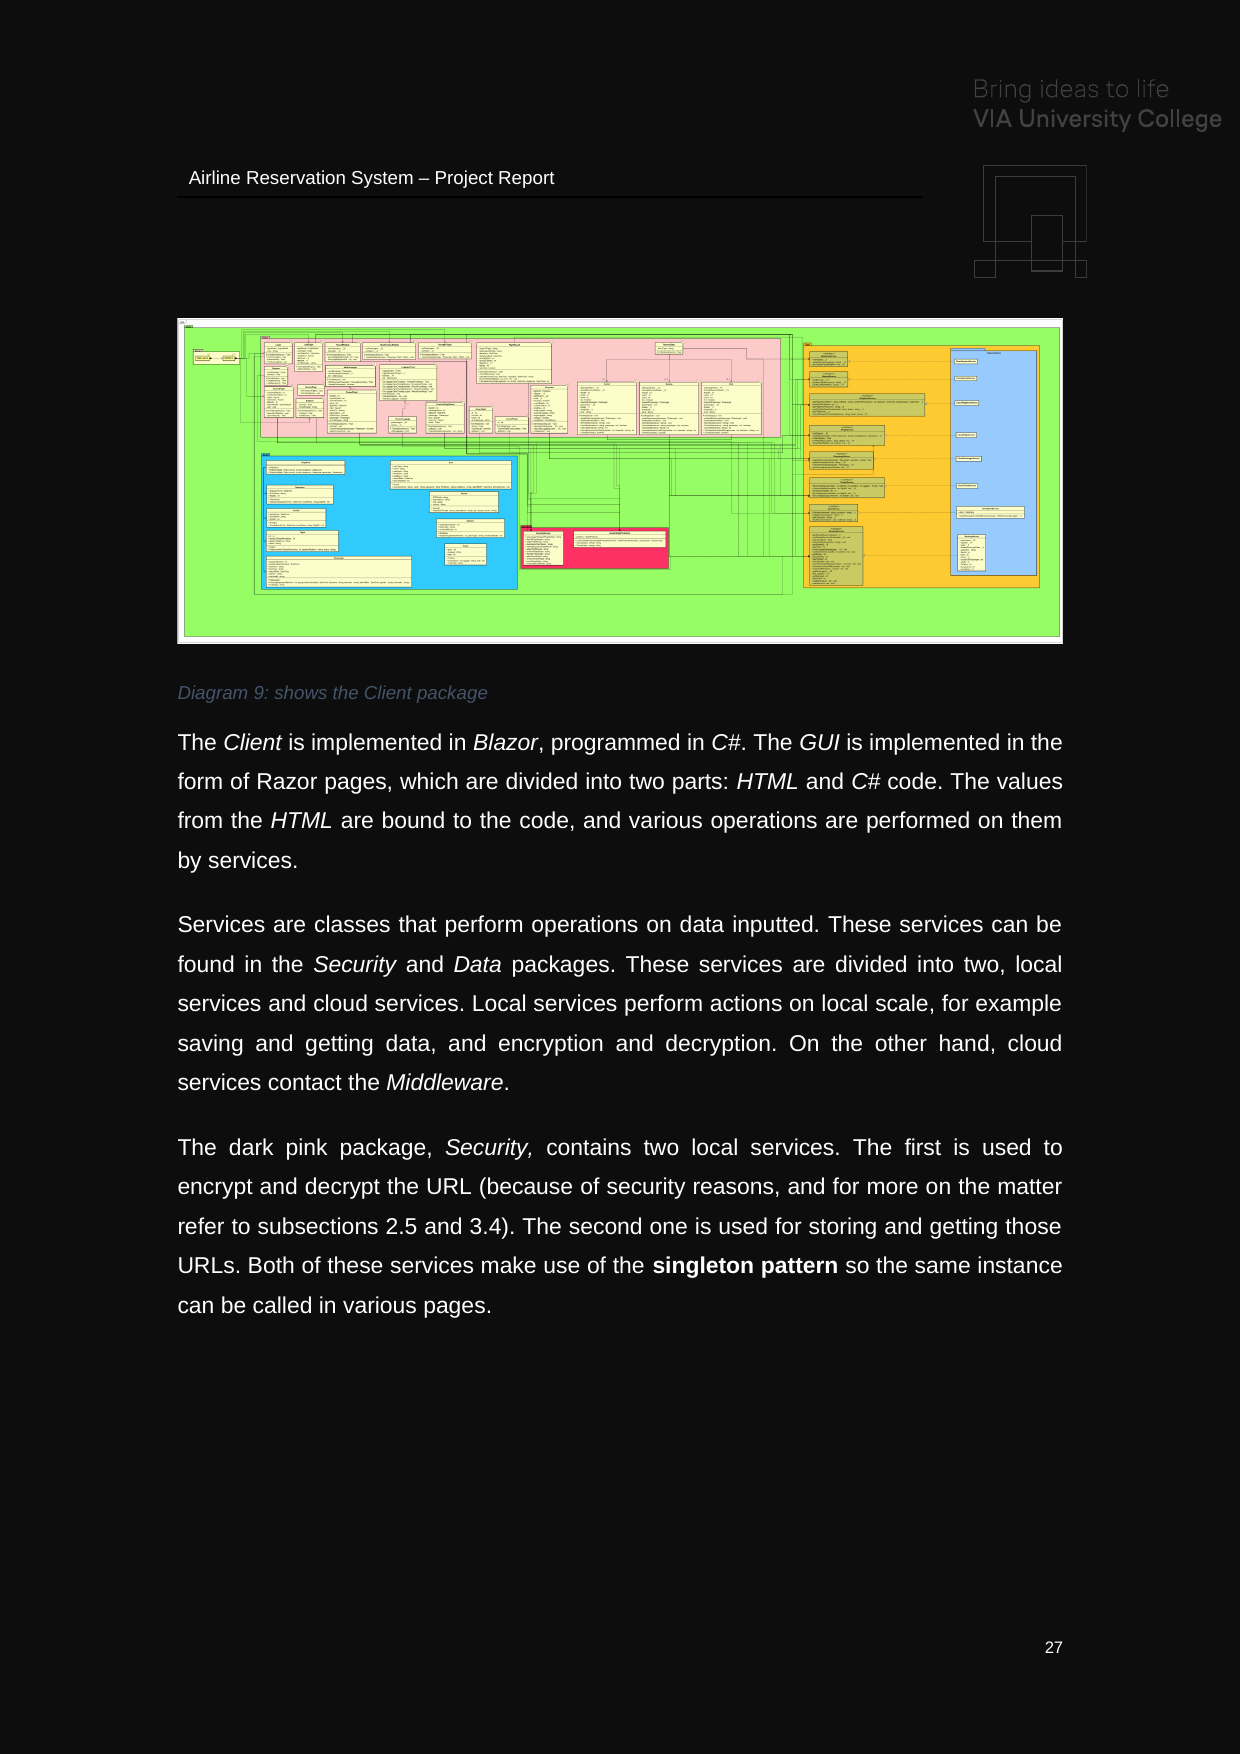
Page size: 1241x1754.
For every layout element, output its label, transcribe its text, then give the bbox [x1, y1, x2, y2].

text The dark pink package, Security, contains two local services. The first is used to encrypt and decrypt the URL (because of security reasons, and for more on the matter refer to subsections 2.5 and 3.4). The second one is used for storing and getting those URLs. Both of these services make use of the singleton pattern so the same instance can be called in various pages. [177, 1134, 1063, 1318]
text The Client is implemented in Blazor, programmed in C#. The GUI is implemented in the form of Razor pages, which are divided into two parts: HTML and C# code. The values from the HTML are bound to the code, and various operations are performed on them by services. [177, 728, 1063, 873]
text Services are classes that perform operations on data inputted. These services can be found in the Security and Data packages. These services are divided into two, local services and cloud services. Local services perform actions on local scale, for example saving and getting data, and encryption and decryption. On the other hand, cloud services contact the Middleware. [177, 911, 1063, 1096]
text Diagram 9: shows the Client package [177, 682, 1063, 703]
picture [177, 318, 1063, 644]
